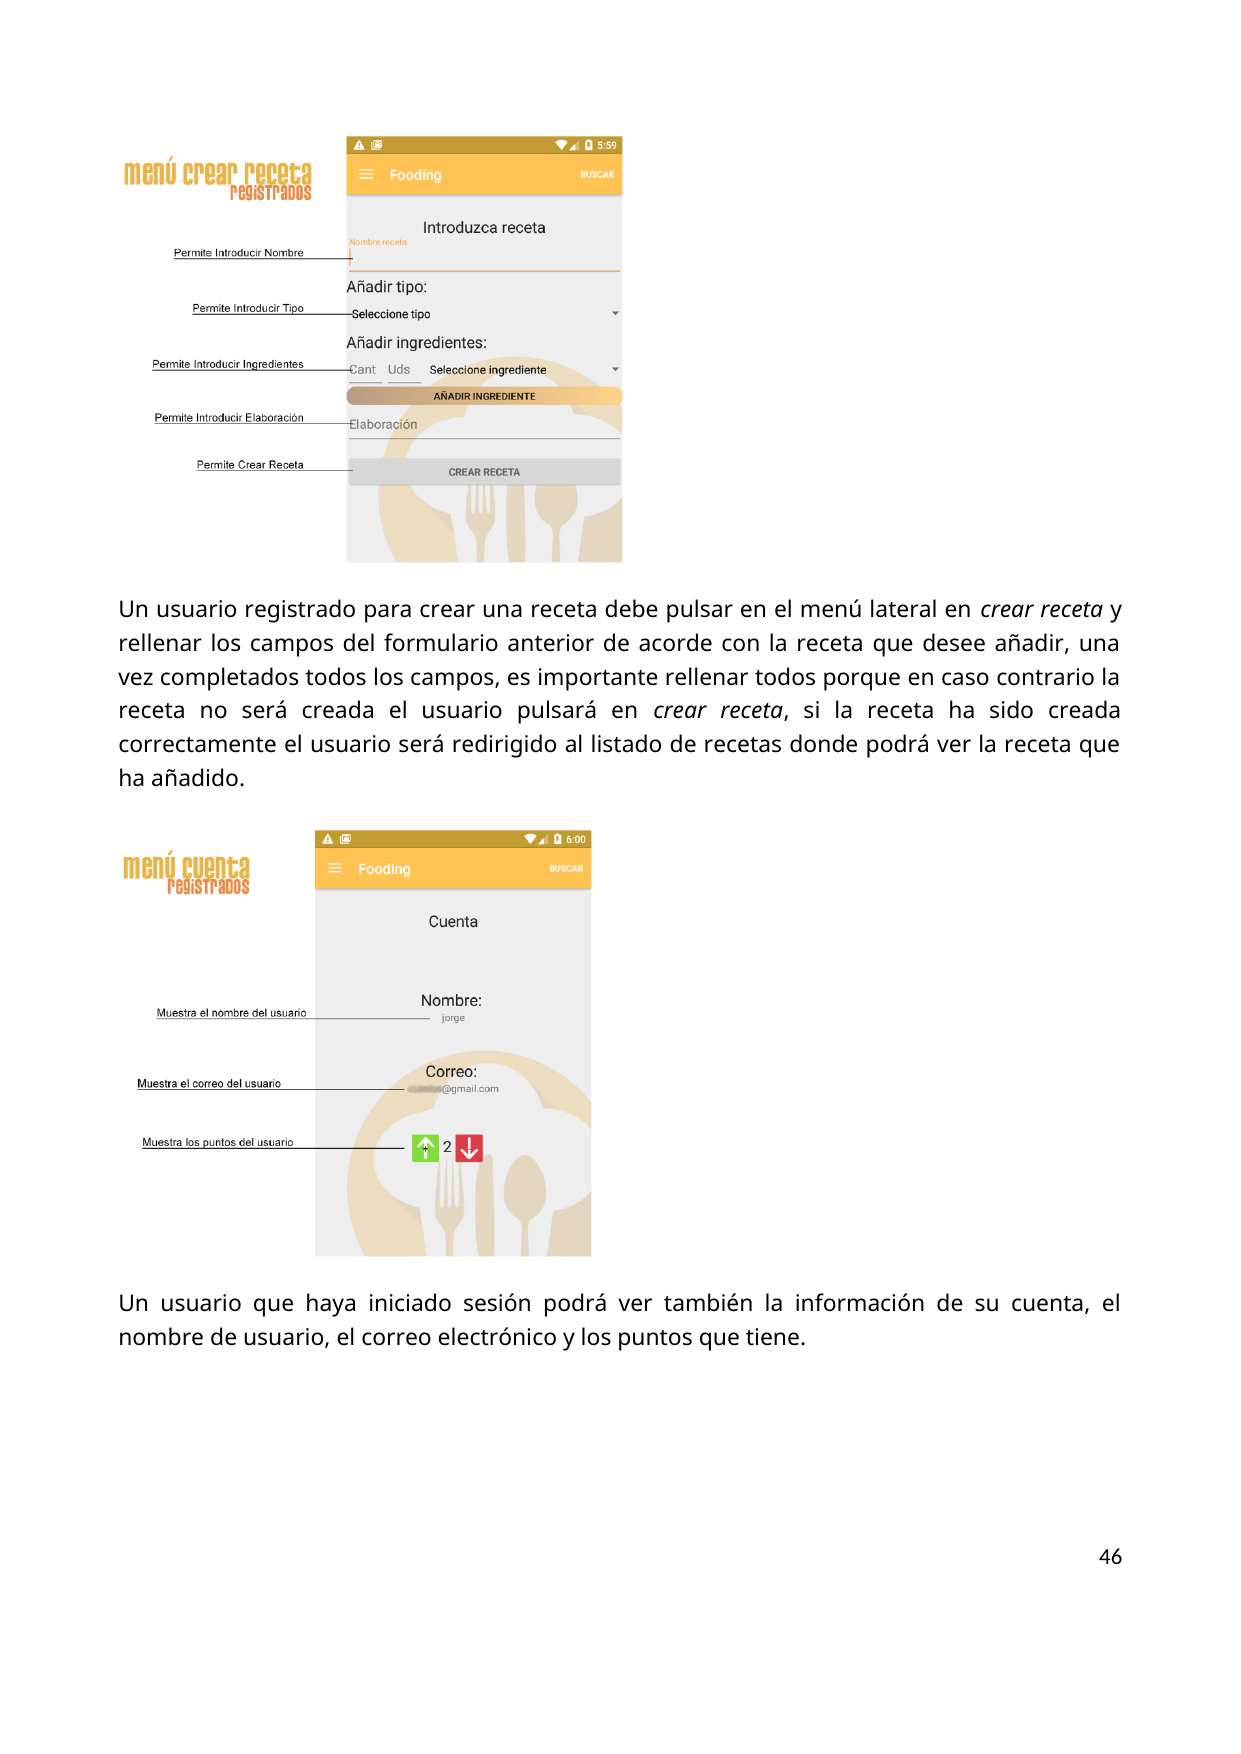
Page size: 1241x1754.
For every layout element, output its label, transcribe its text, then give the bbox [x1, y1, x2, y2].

text Un usuario registrado para crear una receta debe pulsar en el menú lateral en crear receta y rellenar los campos del formulario anterior de acorde con la receta que desee añadir, una vez completados todos los campos, es importante rellenar todos porque en caso contrario la receta no será creada el usuario pulsará en crear receta, si la receta ha sido creada correctamente el usuario será redirigido al listado de recetas donde podrá ver la receta que ha añadido. [118, 593, 1122, 793]
text Un usuario que haya iniciado sesión podrá ver también la información de su cuenta, el nombre de usuario, el correo electrónico y los puntos que tiene. [118, 1287, 1122, 1352]
picture [118, 118, 650, 575]
picture [118, 812, 619, 1269]
